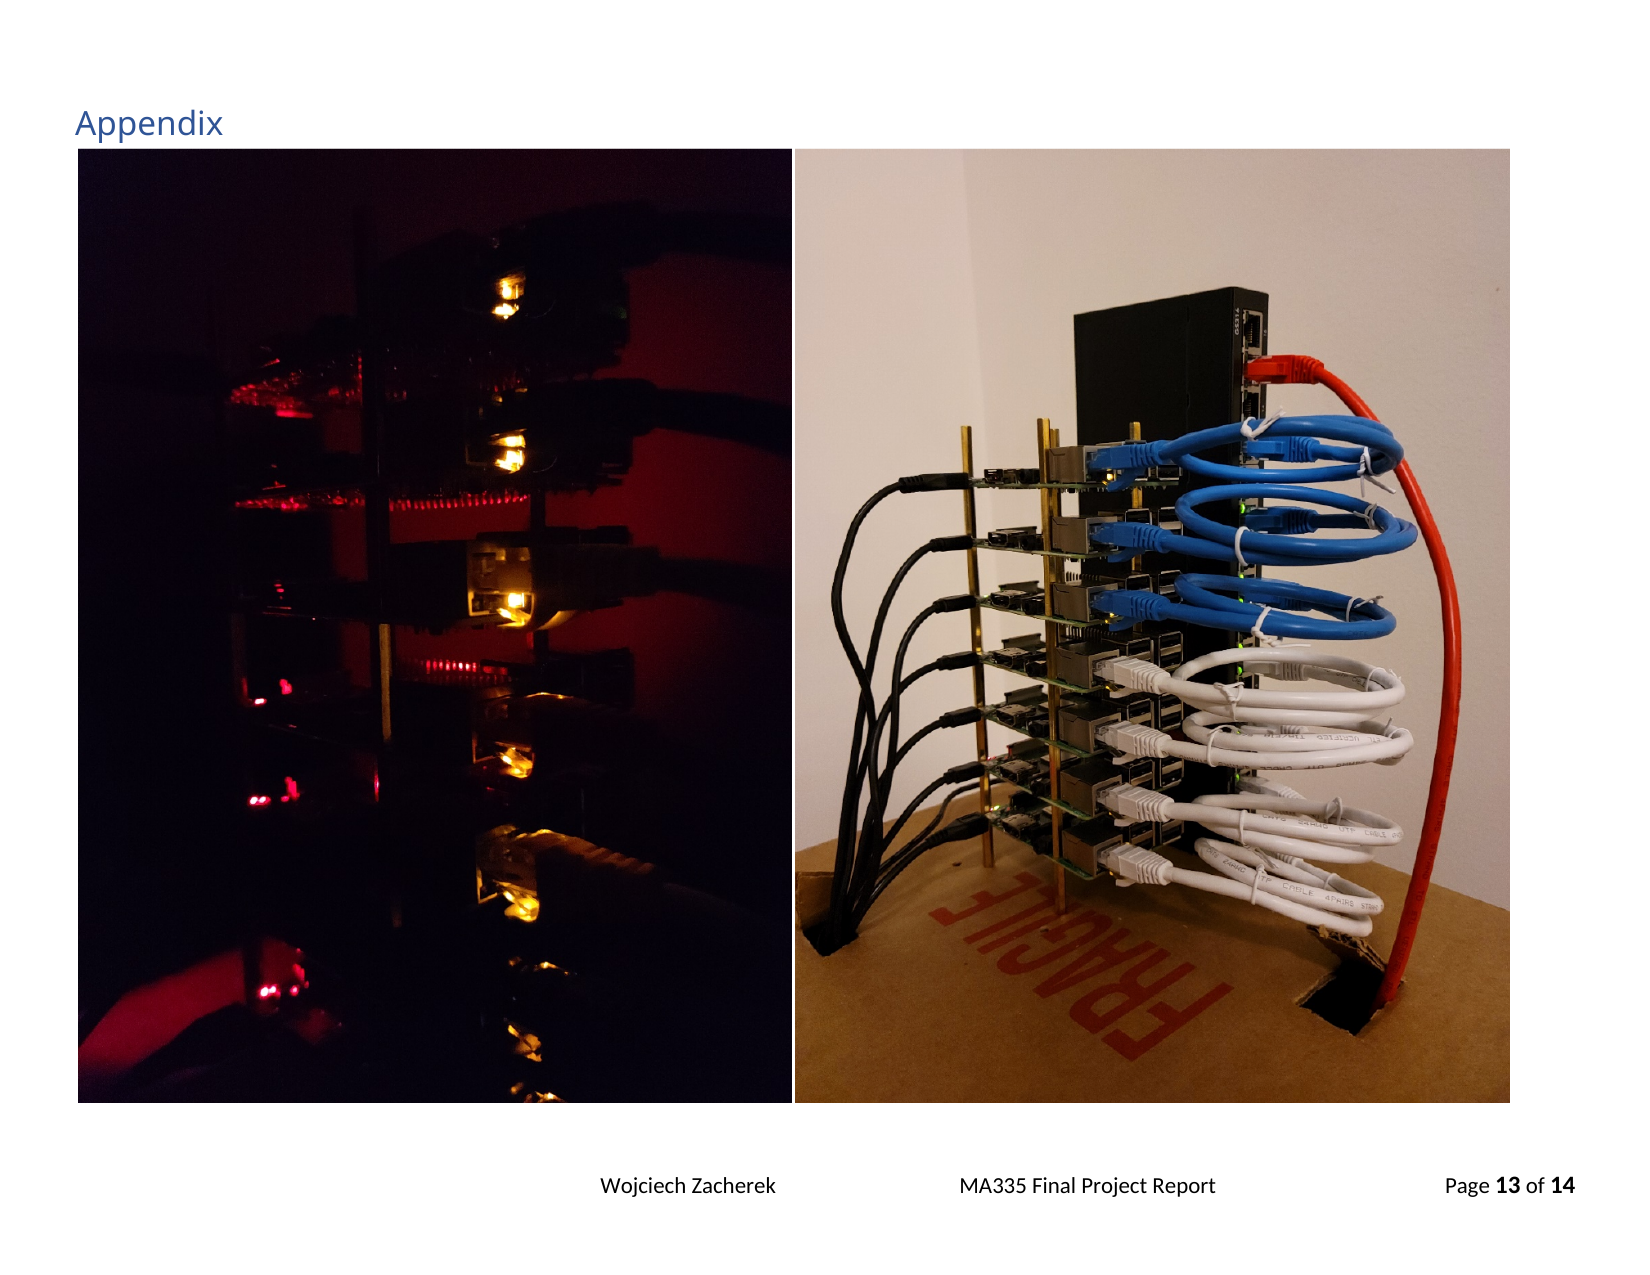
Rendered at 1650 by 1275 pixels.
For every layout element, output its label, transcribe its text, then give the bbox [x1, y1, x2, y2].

subtitle Appendix [75, 100, 1575, 145]
picture [78, 150, 792, 1103]
picture [795, 150, 1510, 1102]
